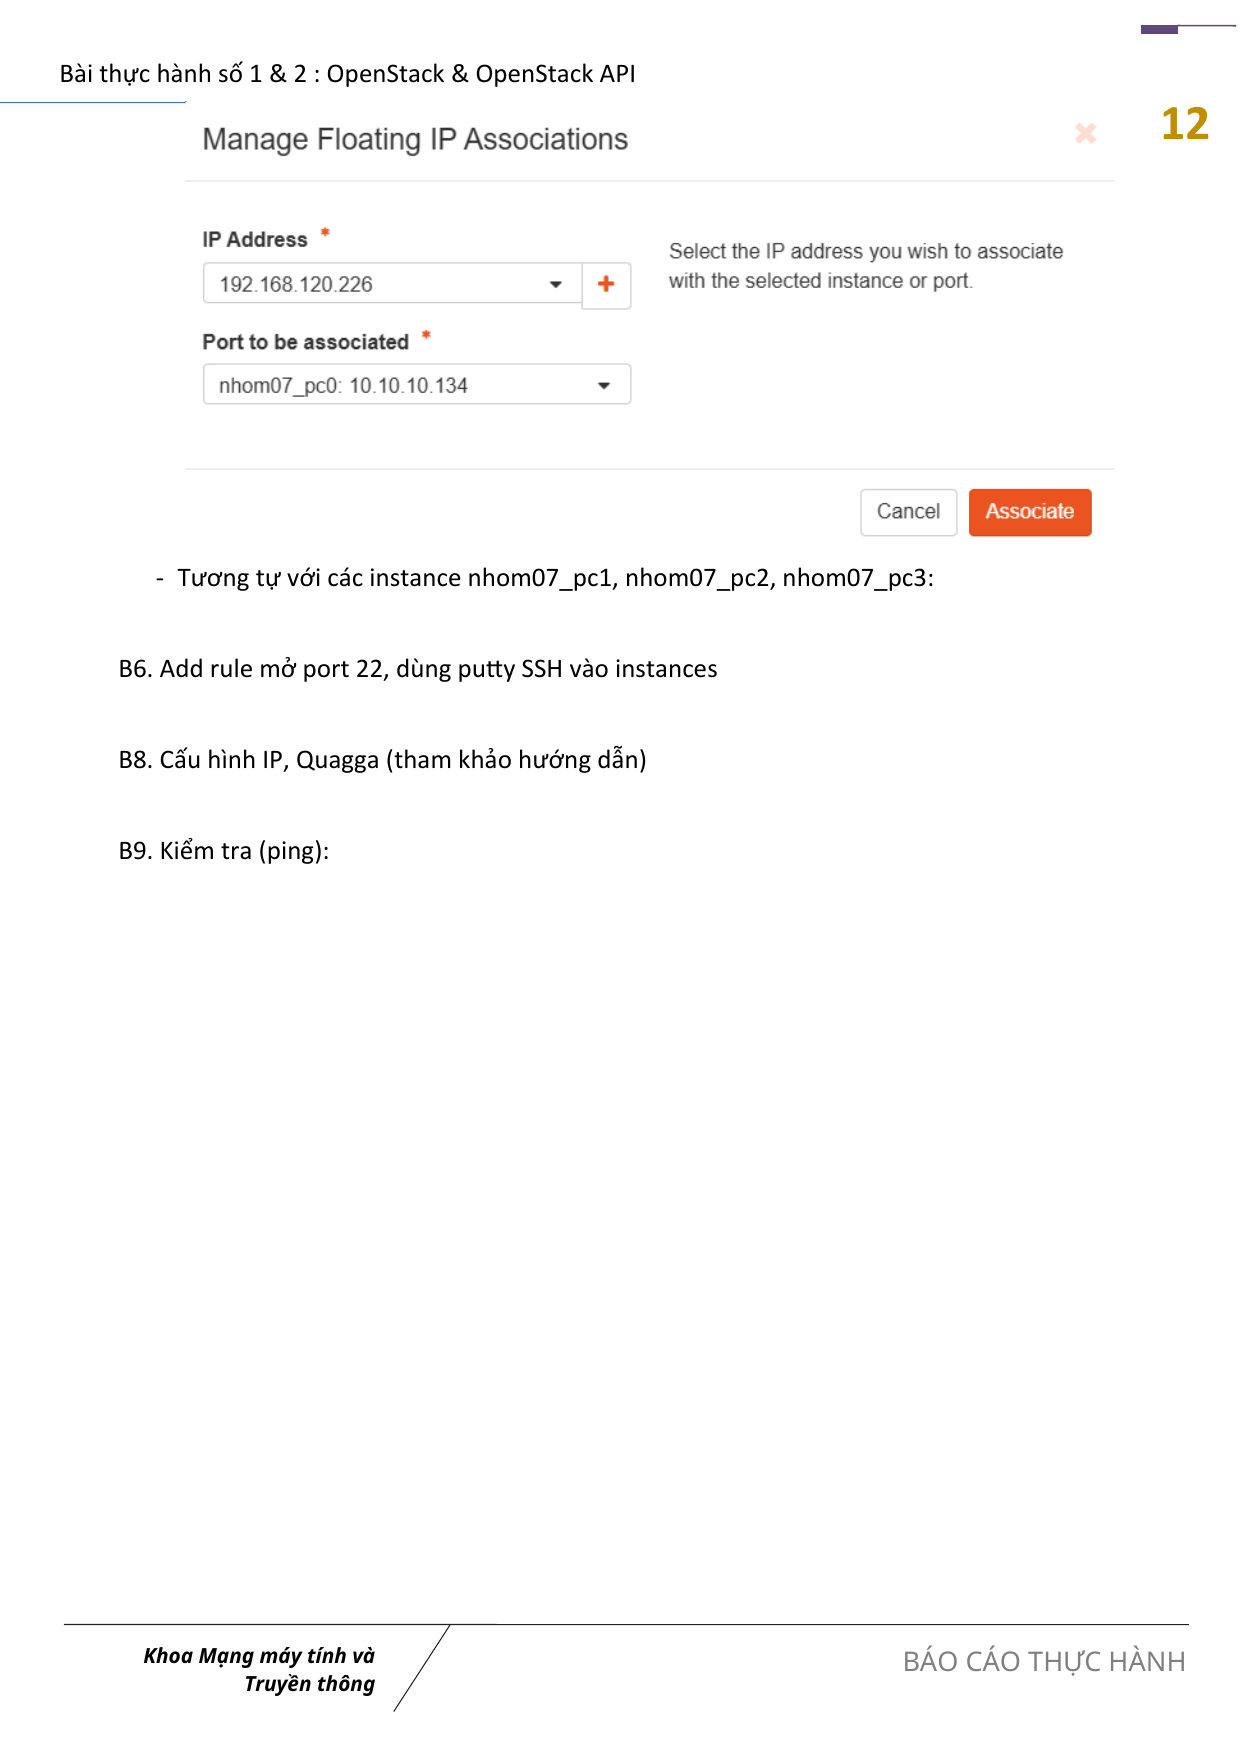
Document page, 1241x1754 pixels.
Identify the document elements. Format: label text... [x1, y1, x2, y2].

list Tương tự với các instance nhom07_pc1, nhom07_pc2, nhom07_pc3: [156, 560, 1122, 593]
picture [184, 101, 1115, 548]
text B6. Add rule mở port 22, dùng putty SSH vào instances [118, 651, 1122, 684]
text B9. Kiểm tra (ping): [118, 833, 1122, 866]
text B8. Cấu hình IP, Quagga (tham khảo hướng dẫn) [118, 742, 1122, 775]
